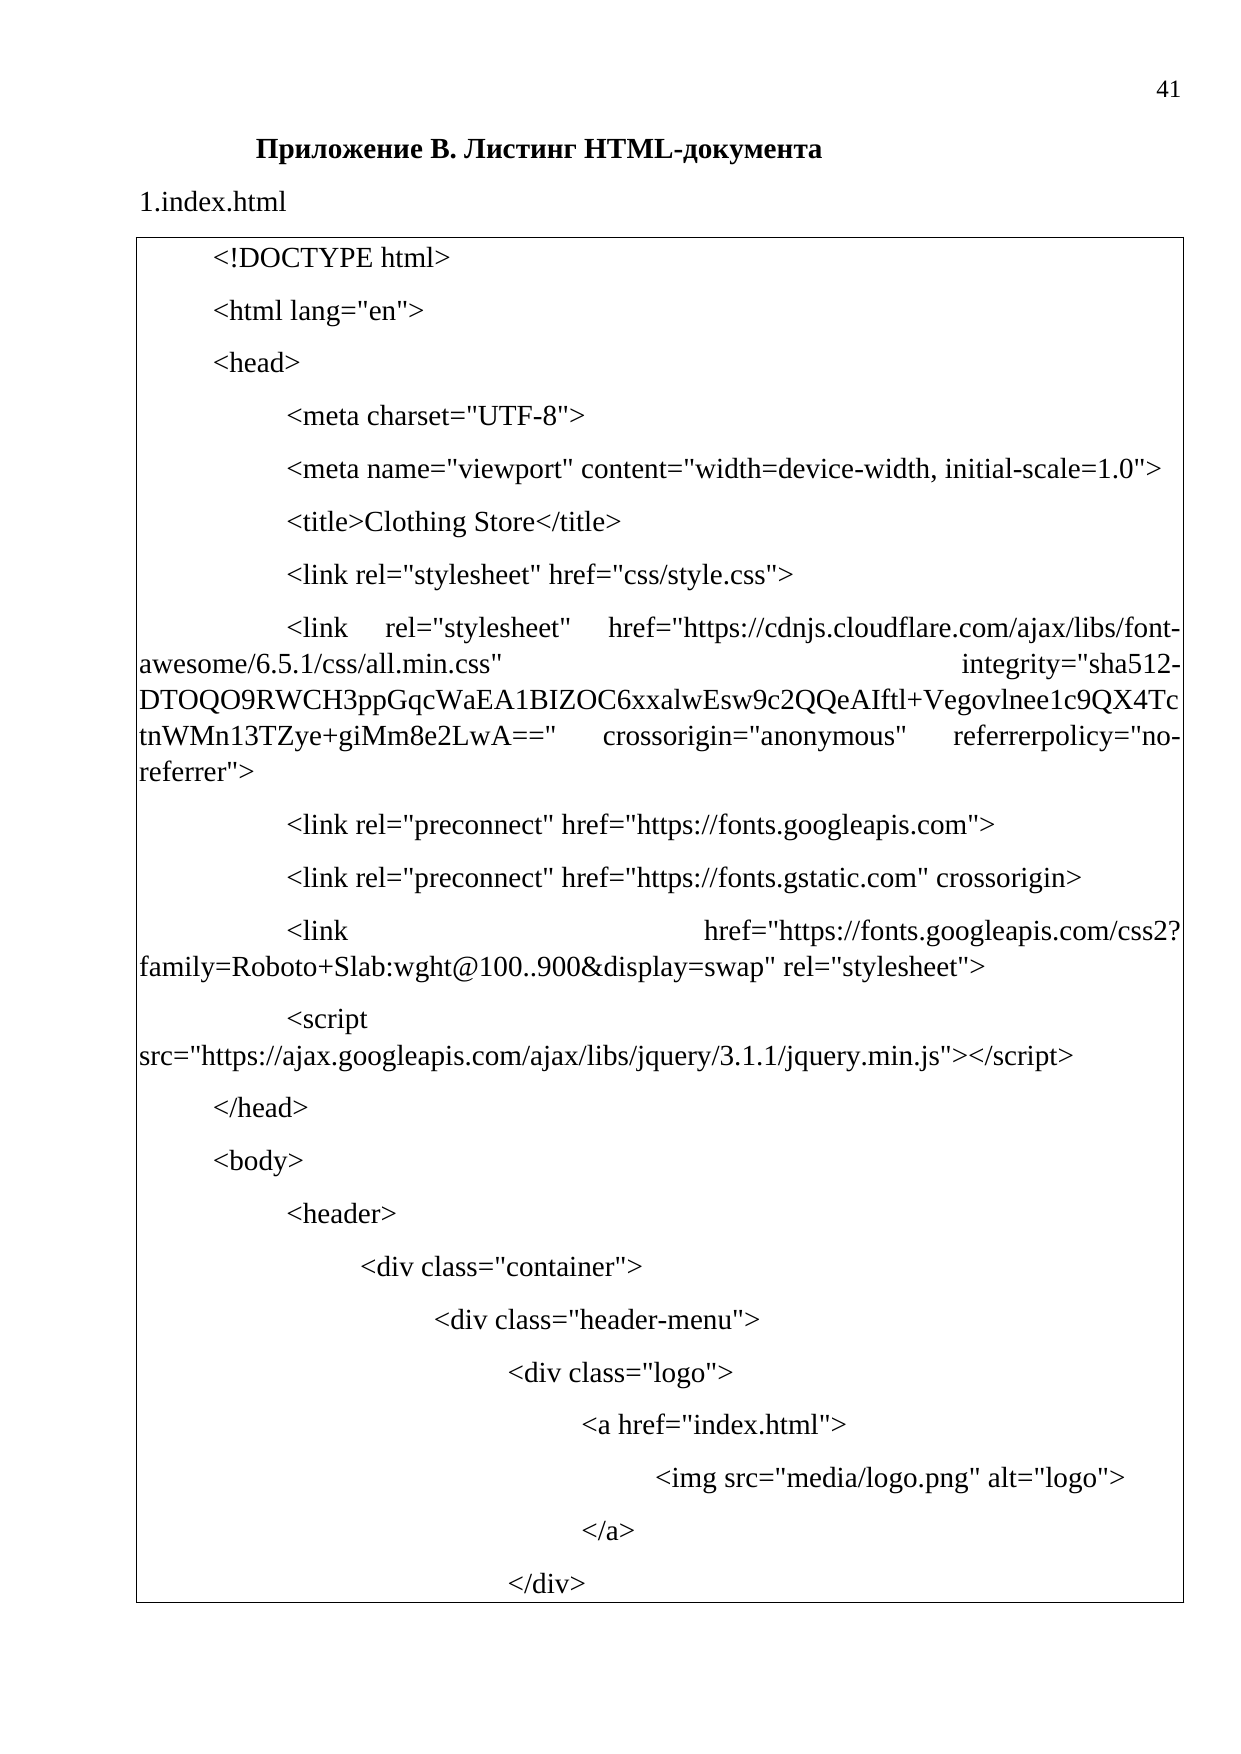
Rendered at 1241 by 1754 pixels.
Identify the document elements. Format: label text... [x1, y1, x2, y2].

text <title>Clothing Store</title> [137, 501, 1183, 538]
text </head> [137, 1087, 1183, 1124]
text Приложение В. Листинг НТML-документа [139, 131, 1181, 165]
text <link rel="stylesheet" href="css/style.css"> [137, 554, 1183, 590]
text <head> [137, 342, 1183, 379]
text <div class="container"> [137, 1246, 1183, 1283]
text <div class="logo"> [137, 1352, 1183, 1388]
text </div> [137, 1563, 1183, 1602]
text <link rel="preconnect" href="https://fonts.googleapis.com"> [137, 804, 1183, 841]
text <div class="header-menu"> [137, 1299, 1183, 1335]
text <body> [137, 1140, 1183, 1177]
text <link rel="preconnect" href="https://fonts.gstatic.com" crossorigin> [137, 857, 1183, 893]
text <link href="https://fonts.googleapis.com/css2?family=Roboto+Slab:wght@100..900&display=swap" rel="stylesheet"> [137, 909, 1183, 982]
text <!DOCTYPE html> [137, 238, 1183, 273]
text 1.index.html [139, 184, 1181, 218]
text <link rel="stylesheet" href="https://cdnjs.cloudflare.com/ajax/libs/font-awesome/6.5.1/css/all.min.css" integrity="sha512-DTOQO9RWCH3ppGqcWaEA1BIZOC6xxalwEsw9c2QQeAIftl+Vegovlnee1c9QX4TctnWMn13TZye+giMm8e2LwA==" crossorigin="anonymous" referrerpolicy="no-referrer"> [137, 607, 1183, 788]
text <meta name="viewport" content="width=device-width, initial-scale=1.0"> [137, 448, 1183, 485]
text <a href="index.html"> [137, 1404, 1183, 1441]
text </a> [137, 1510, 1183, 1547]
text <script src="https://ajax.googleapis.com/ajax/libs/jquery/3.1.1/jquery.min.js"></script> [137, 998, 1183, 1071]
text <meta charset="UTF-8"> [137, 395, 1183, 432]
text <img src="media/logo.png" alt="logo"> [137, 1457, 1183, 1494]
text <html lang="en"> [137, 290, 1183, 326]
text <header> [137, 1193, 1183, 1230]
